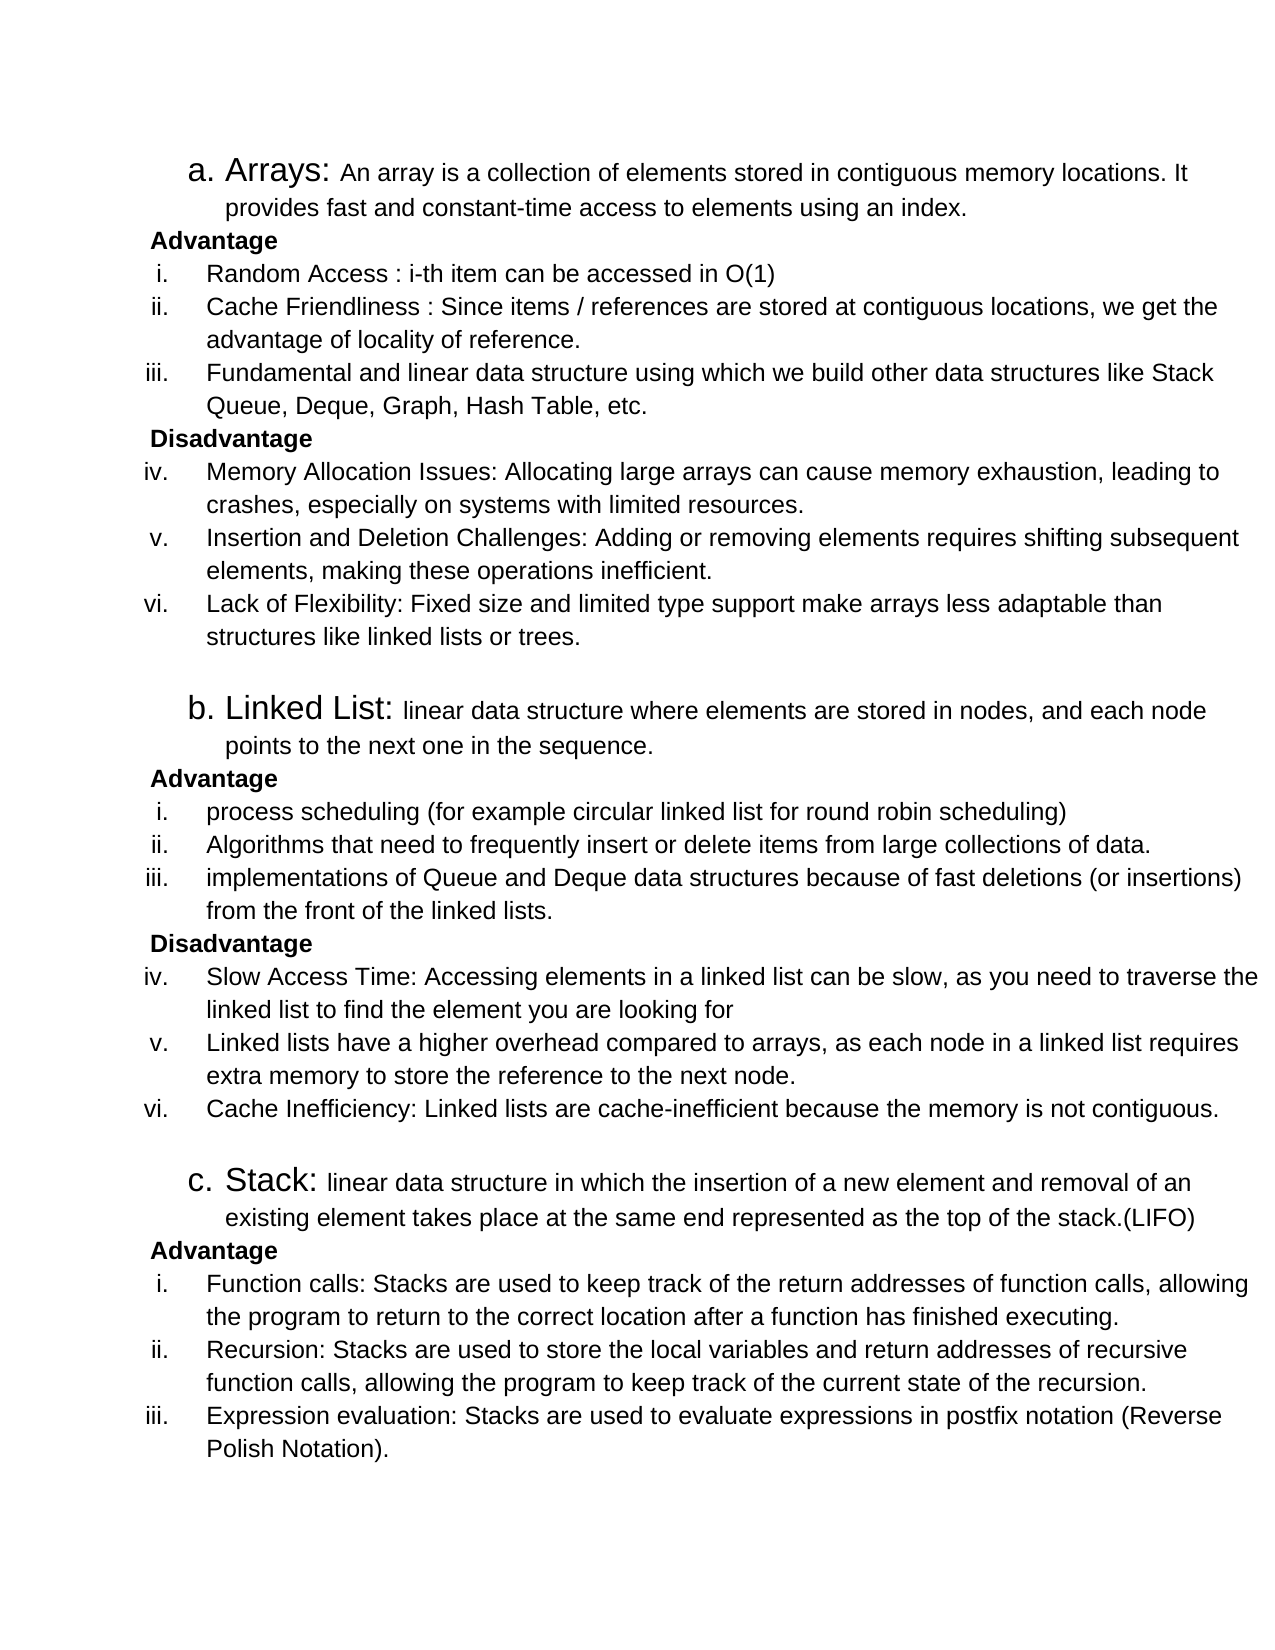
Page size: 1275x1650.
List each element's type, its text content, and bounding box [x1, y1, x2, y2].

list Algorithms that need to frequently insert or delete items from large collections of data. [169, 830, 1275, 858]
list Slow Access Time: Accessing elements in a linked list can be slow, as you need to traverse the linked list to find the element you are looking for [169, 962, 1275, 1024]
list Function calls: Stacks are used to keep track of the return addresses of function calls, allowing the program to return to the correct location after a function has finished executing. [169, 1269, 1275, 1331]
list Stack: linear data structure in which the insertion of a new element and removal of an existing element takes place at the same end represented as the top of the stack.(LIFO) [187, 1160, 1275, 1231]
text Disadvantage [150, 424, 1275, 453]
list Insertion and Deletion Challenges: Adding or removing elements requires shifting subsequent elements, making these operations inefficient. [169, 523, 1275, 585]
text Advantage [150, 1236, 1275, 1264]
list process scheduling (for example circular linked list for round robin scheduling) [169, 797, 1275, 826]
list Arrays: An array is a collection of elements stored in contiguous memory locations. It provides fast and constant-time access to elements using an index. [187, 150, 1275, 221]
list Fundamental and linear data structure using which we build other data structures like Stack Queue, Deque, Graph, Hash Table, etc. [169, 358, 1275, 419]
list Random Access : i-th item can be accessed in O(1) [169, 259, 1275, 287]
list Linked lists have a higher overhead compared to arrays, as each node in a linked list requires extra memory to store the reference to the next node. [169, 1028, 1275, 1090]
list Cache Friendliness : Since items / references are stored at contiguous locations, we get the advantage of locality of reference. [169, 292, 1275, 353]
list Linked List: linear data structure where elements are stored in nodes, and each node points to the next one in the sequence. [187, 688, 1275, 759]
list Recursion: Stacks are used to store the local variables and return addresses of recursive function calls, allowing the program to keep track of the current state of the recursion. [169, 1335, 1275, 1397]
list Cache Inefficiency: Linked lists are cache-inefficient because the memory is not contiguous. [169, 1094, 1275, 1123]
text Disadvantage [150, 929, 1275, 958]
list Lack of Flexibility: Fixed size and limited type support make arrays less adaptable than structures like linked lists or trees. [169, 589, 1275, 651]
text Advantage [150, 764, 1275, 792]
list implementations of Queue and Deque data structures because of fast deletions (or insertions) from the front of the linked lists. [169, 863, 1275, 924]
list Expression evaluation: Stacks are used to evaluate expressions in postfix notation (Reverse Polish Notation). [169, 1401, 1275, 1463]
list Memory Allocation Issues: Allocating large arrays can cause memory exhaustion, leading to crashes, especially on systems with limited resources. [169, 457, 1275, 519]
text Advantage [150, 226, 1275, 254]
